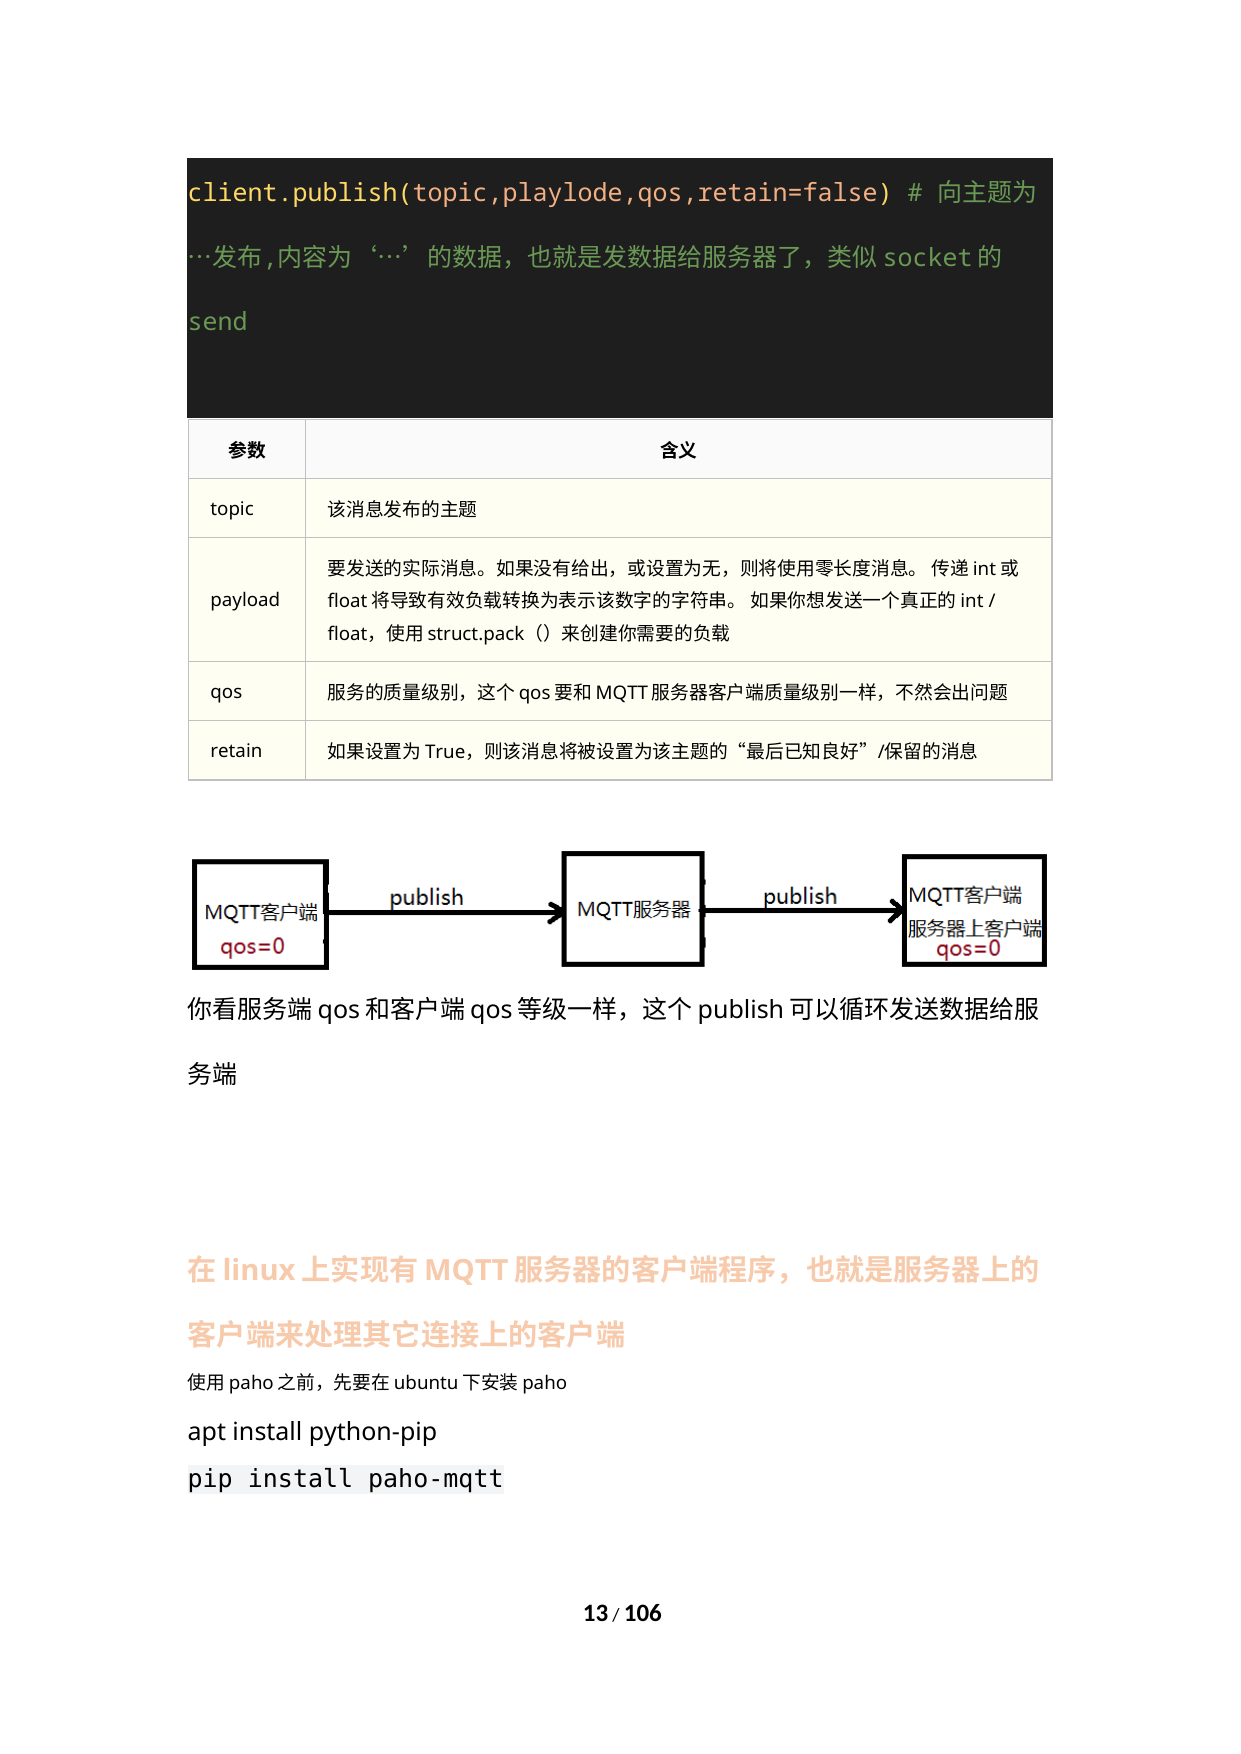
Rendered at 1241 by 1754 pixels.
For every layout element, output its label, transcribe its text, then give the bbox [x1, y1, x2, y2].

text apt install python-pip [187, 1398, 1053, 1463]
table_cell 该消息发布的主题 [306, 479, 1051, 537]
text client.publish(topic,playlode,qos,retain=false) # 向主题为…发布,内容为‘…’的数据，也就是发数据给服务器了，类似socket的send [187, 158, 1053, 353]
table_cell 服务的质量级别，这个qos要和MQTT服务器客户端质量级别一样，不然会出问题 [306, 662, 1051, 720]
text 使用paho之前，先要在ubuntu下安装paho [187, 1365, 1053, 1398]
text 你看服务端qos和客户端qos等级一样，这个publish可以循环发送数据给服务端 [187, 975, 1053, 1105]
text 在linux上实现有MQTT服务器的客户端程序，也就是服务器上的客户端来处理其它连接上的客户端 [187, 1235, 1053, 1365]
table_header 参数 [189, 420, 305, 478]
table_cell qos [189, 662, 305, 720]
table_cell payload [189, 538, 305, 661]
table_cell topic [189, 479, 305, 537]
table_cell retain [189, 721, 305, 779]
table_cell 要发送的实际消息。如果没有给出，或设置为无，则将使用零长度消息。 传递int或float将导致有效负载转换为表示该数字的字符串。 如果你想发送一个真正的int / float，使用struct.pack（）来创建你需要的负载 [306, 538, 1051, 661]
text pip install paho-mqtt [187, 1463, 1053, 1495]
table_header 含义 [306, 420, 1051, 478]
picture [187, 847, 1053, 974]
table_cell 如果设置为True，则该消息将被设置为该主题的“最后已知良好”/保留的消息 [306, 721, 1051, 779]
